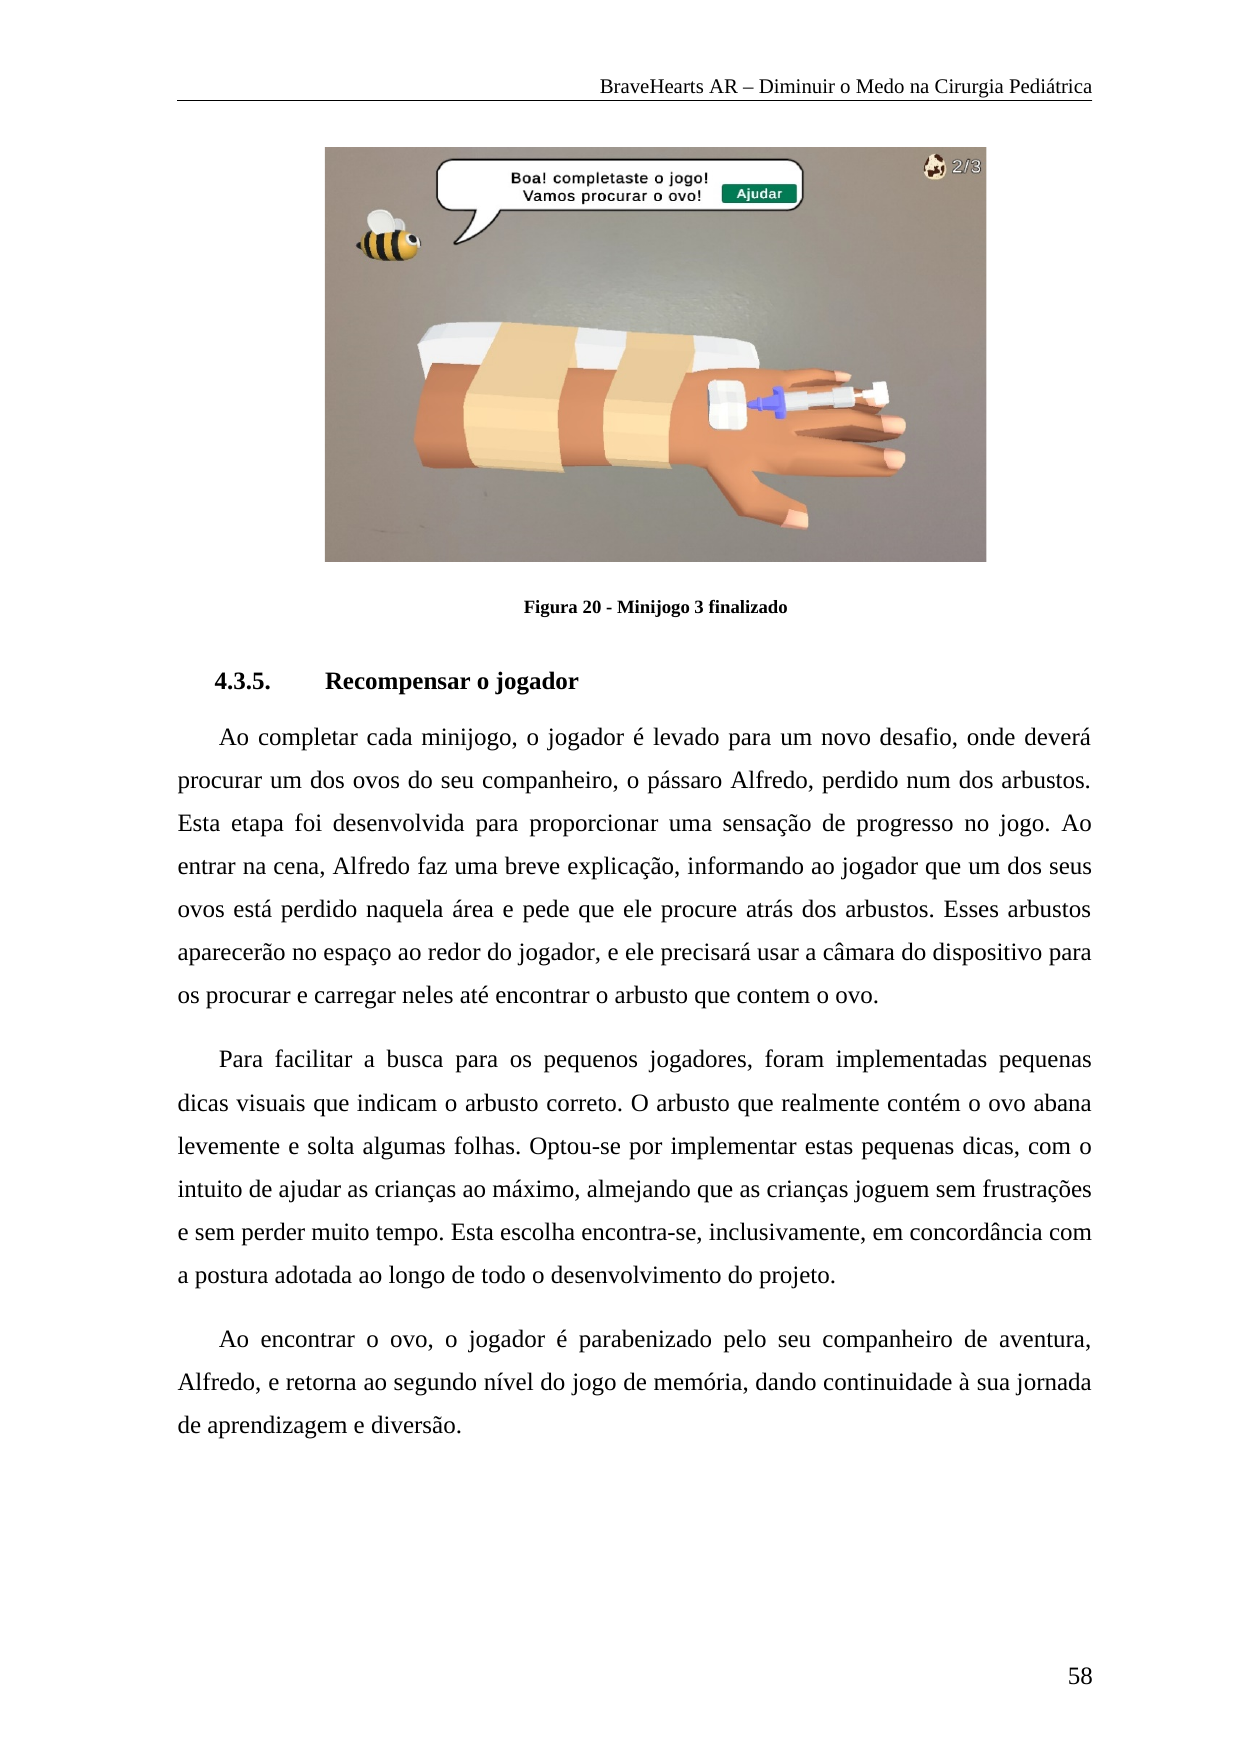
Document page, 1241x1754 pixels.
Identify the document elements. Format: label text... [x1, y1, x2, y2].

picture [324, 147, 987, 562]
subtitle Recompensar o jogador [214, 666, 1092, 695]
text Ao encontrar o ovo, o jogador é parabenizado pelo seu companheiro de aventura, Alfredo, e retorna ao segundo nível do jogo de memória, dando continuidade à sua jornada de aprendizagem e diversão. [177, 1324, 1092, 1439]
text Figura 20 - Minijogo 3 finalizado [177, 596, 1092, 618]
text Ao completar cada minijogo, o jogador é levado para um novo desafio, onde deverá procurar um dos ovos do seu companheiro, o pássaro Alfredo, perdido num dos arbustos. Esta etapa foi desenvolvida para proporcionar uma sensação de progresso no jogo. Ao entrar na cena, Alfredo faz uma breve explicação, informando ao jogador que um dos seus ovos está perdido naquela área e pede que ele procure atrás dos arbustos. Esses arbustos aparecerão no espaço ao redor do jogador, e ele precisará usar a câmara do dispositivo para os procurar e carregar neles até encontrar o arbusto que contem o ovo. [177, 722, 1092, 1009]
text Para facilitar a busca para os pequenos jogadores, foram implementadas pequenas dicas visuais que indicam o arbusto correto. O arbusto que realmente contém o ovo abana levemente e solta algumas folhas. Optou-se por implementar estas pequenas dicas, com o intuito de ajudar as crianças ao máximo, almejando que as crianças joguem sem frustrações e sem perder muito tempo. Esta escolha encontra-se, inclusivamente, em concordância com a postura adotada ao longo de todo o desenvolvimento do projeto. [177, 1044, 1092, 1289]
